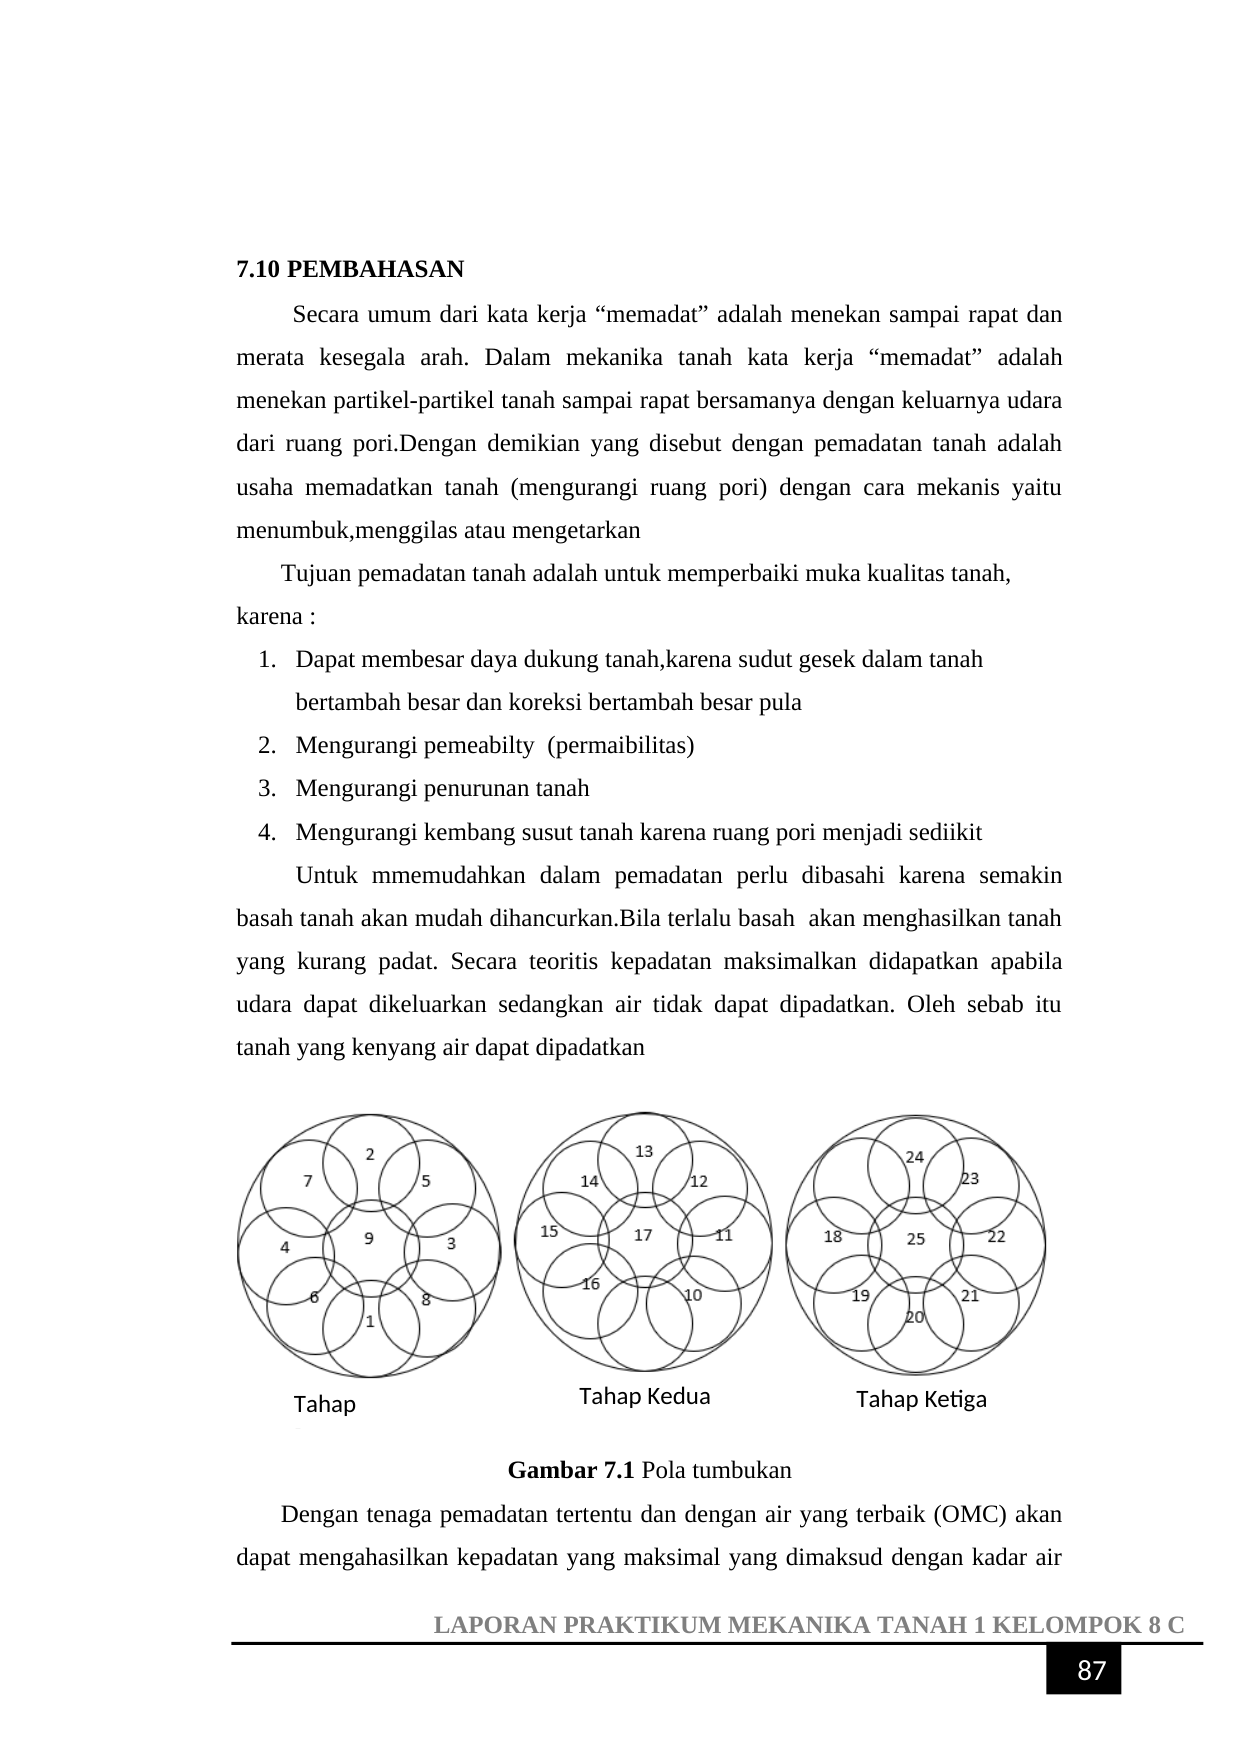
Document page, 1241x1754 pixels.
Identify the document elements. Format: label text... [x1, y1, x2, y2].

text Secara umum dari kata kerja “memadat” adalah menekan sampai rapat dan merata kesegala arah. Dalam mekanika tanah kata kerja “memadat” adalah menekan partikel-partikel tanah sampai rapat bersamanya dengan keluarnya udara dari ruang pori.Dengan demikian yang disebut dengan pemadatan tanah adalah usaha memadatkan tanah (mengurangi ruang pori) dengan cara mekanis yaitu menumbuk,menggilas atau mengetarkan [236, 299, 1063, 543]
list Mengurangi pemeabilty (permaibilitas) [258, 730, 1063, 759]
picture [236, 1109, 503, 1382]
list Mengurangi kembang susut tanah karena ruang pori menjadi sediikit [258, 817, 1063, 845]
list Untuk mmemudahkan dalam pemadatan perlu dibasahi karena semakin basah tanah akan mudah dihancurkan.Bila terlalu basah akan menghasilkan tanah yang kurang padat. Secara teoritis kepadatan maksimalkan didapatkan apabila udara dapat dikeluarkan sedangkan air tidak dapat dipadatkan. Oleh sebab itu tanah yang kenyang air dapat dipadatkan [236, 860, 1063, 1061]
subtitle PEMBAHASAN [236, 254, 1063, 282]
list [236, 1499, 1063, 1571]
picture [509, 1098, 773, 1382]
list Mengurangi penurunan tanah [258, 773, 1063, 802]
list Gambar 7.1 Pola tumbukan [236, 1456, 1063, 1484]
text Tujuan pemadatan tanah adalah untuk memperbaiki muka kualitas tanah, karena : [236, 558, 1063, 630]
list Dapat membesar daya dukung tanah,karena sudut gesek dalam tanah bertambah besar dan koreksi bertambah besar pula [258, 644, 1063, 716]
picture [778, 1092, 1050, 1382]
